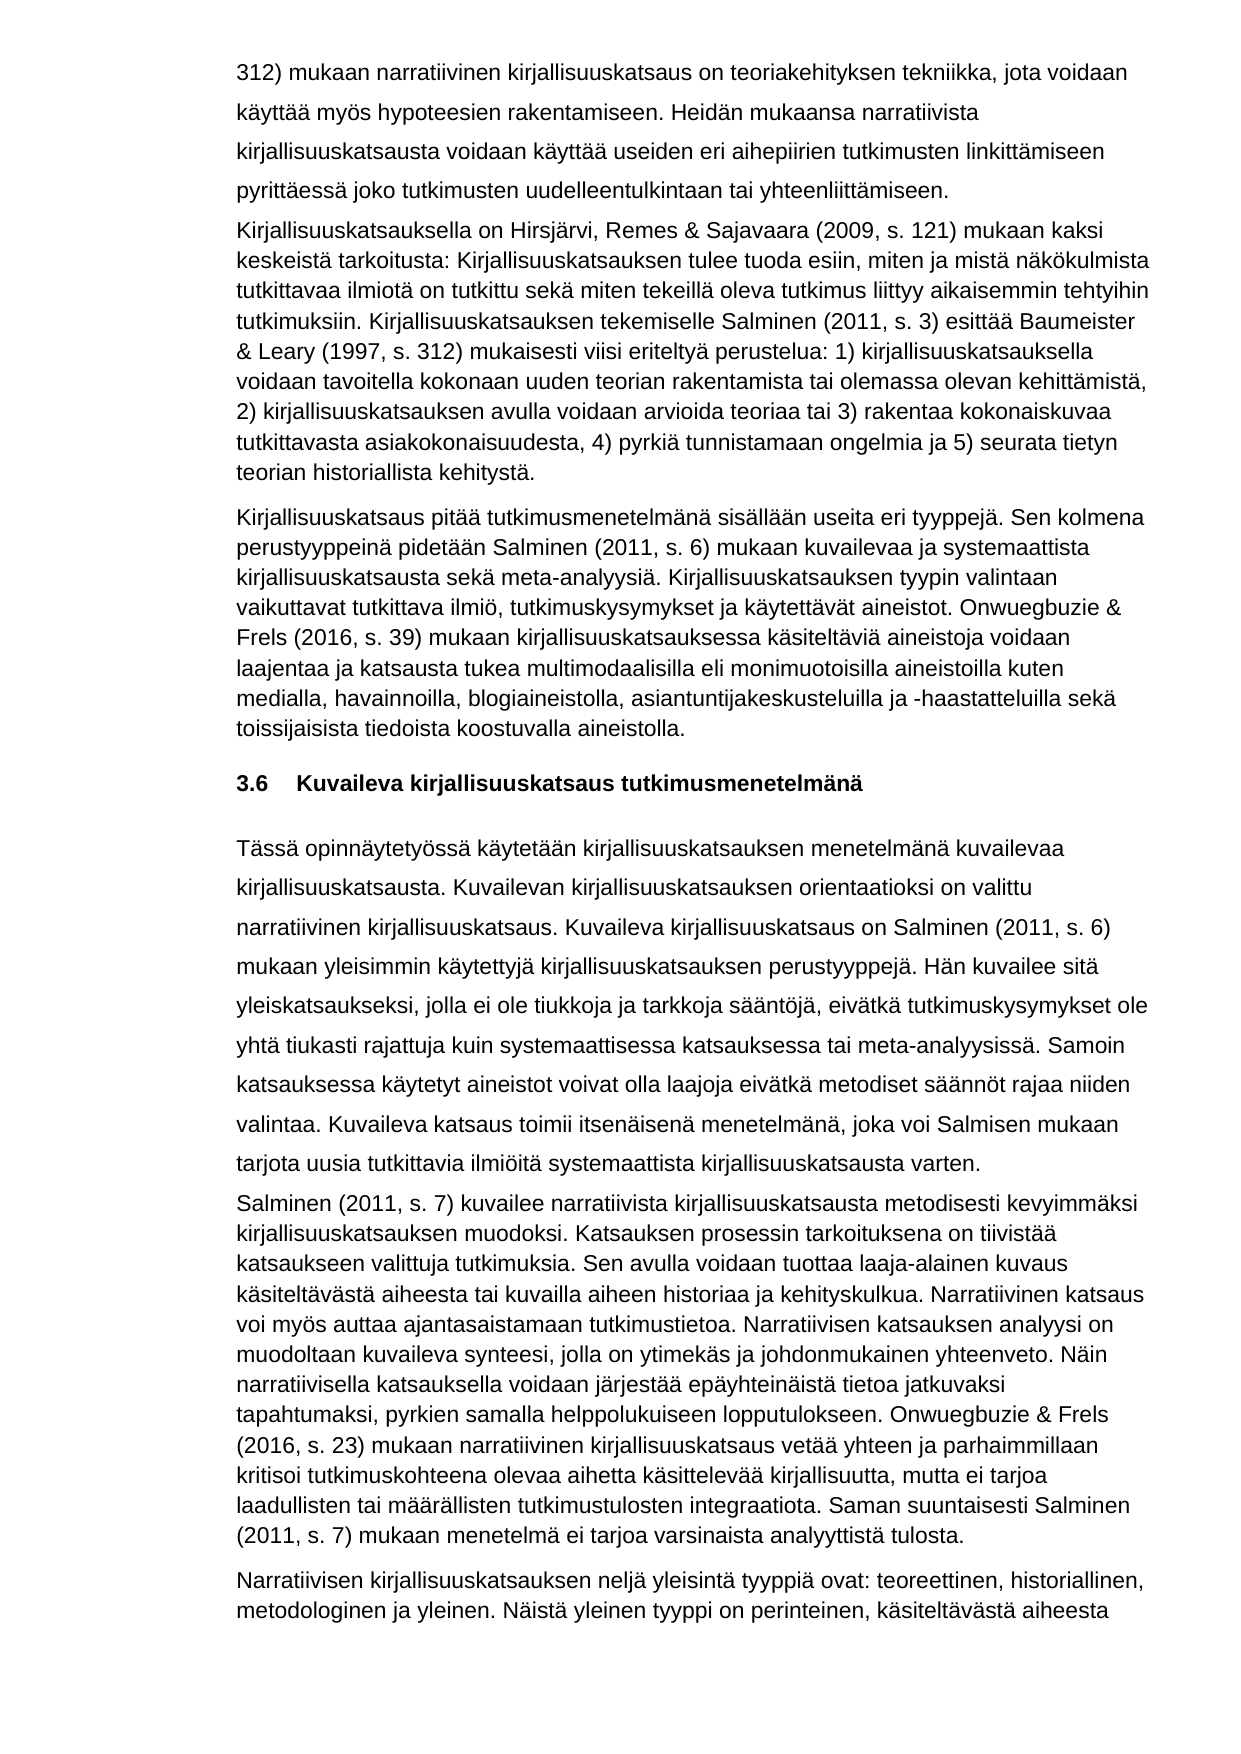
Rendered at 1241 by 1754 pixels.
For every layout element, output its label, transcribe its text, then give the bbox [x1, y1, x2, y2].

text Salminen (2011, s. 7) kuvailee narratiivista kirjallisuuskatsausta metodisesti kevyimmäksi kirjallisuuskatsauksen muodoksi. Katsauksen prosessin tarkoituksena on tiivistää katsaukseen valittuja tutkimuksia. Sen avulla voidaan tuottaa laaja-alainen kuvaus käsiteltävästä aiheesta tai kuvailla aiheen historiaa ja kehityskulkua. Narratiivinen katsaus voi myös auttaa ajantasaistamaan tutkimustietoa. Narratiivisen katsauksen analyysi on muodoltaan kuvaileva synteesi, jolla on ytimekäs ja johdonmukainen yhteenveto. Näin narratiivisella katsauksella voidaan järjestää epäyhteinäistä tietoa jatkuvaksi tapahtumaksi, pyrkien samalla helppolukuiseen lopputulokseen. Onwuegbuzie & Frels (2016, s. 23) mukaan narratiivinen kirjallisuuskatsaus vetää yhteen ja parhaimmillaan kritisoi tutkimuskohteena olevaa aihetta käsittelevää kirjallisuutta, mutta ei tarjoa laadullisten tai määrällisten tutkimustulosten integraatiota. Saman suuntaisesti Salminen (2011, s. 7) mukaan menetelmä ei tarjoa varsinaista analyyttistä tulosta. [236, 1190, 1152, 1548]
text Kirjallisuuskatsauksella on Hirsjärvi, Remes & Sajavaara (2009, s. 121) mukaan kaksi keskeistä tarkoitusta: Kirjallisuuskatsauksen tulee tuoda esiin, miten ja mistä näkökulmista tutkittavaa ilmiotä on tutkittu sekä miten tekeillä oleva tutkimus liittyy aikaisemmin tehtyihin tutkimuksiin. Kirjallisuuskatsauksen tekemiselle Salminen (2011, s. 3) esittää Baumeister & Leary (1997, s. 312) mukaisesti viisi eriteltyä perustelua: 1) kirjallisuuskatsauksella voidaan tavoitella kokonaan uuden teorian rakentamista tai olemassa olevan kehittämistä, 2) kirjallisuuskatsauksen avulla voidaan arvioida teoriaa tai 3) rakentaa kokonaiskuvaa tutkittavasta asiakokonaisuudesta, 4) pyrkiä tunnistamaan ongelmia ja 5) seurata tietyn teorian historiallista kehitystä. [236, 217, 1152, 485]
text Kirjallisuuskatsaus pitää tutkimusmenetelmänä sisällään useita eri tyyppejä. Sen kolmena perustyyppeinä pidetään Salminen (2011, s. 6) mukaan kuvailevaa ja systemaattista kirjallisuuskatsausta sekä meta-analyysiä. Kirjallisuuskatsauksen tyypin valintaan vaikuttavat tutkittava ilmiö, tutkimuskysymykset ja käytettävät aineistot. Onwuegbuzie & Frels (2016, s. 39) mukaan kirjallisuuskatsauksessa käsiteltäviä aineistoja voidaan laajentaa ja katsausta tukea multimodaalisilla eli monimuotoisilla aineistoilla kuten medialla, havainnoilla, blogiaineistolla, asiantuntijakeskusteluilla ja -haastatteluilla sekä toissijaisista tiedoista koostuvalla aineistolla. [236, 503, 1152, 741]
subtitle Kuvaileva kirjallisuuskatsaus tutkimusmenetelmänä [236, 770, 1152, 796]
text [236, 1567, 1152, 1623]
